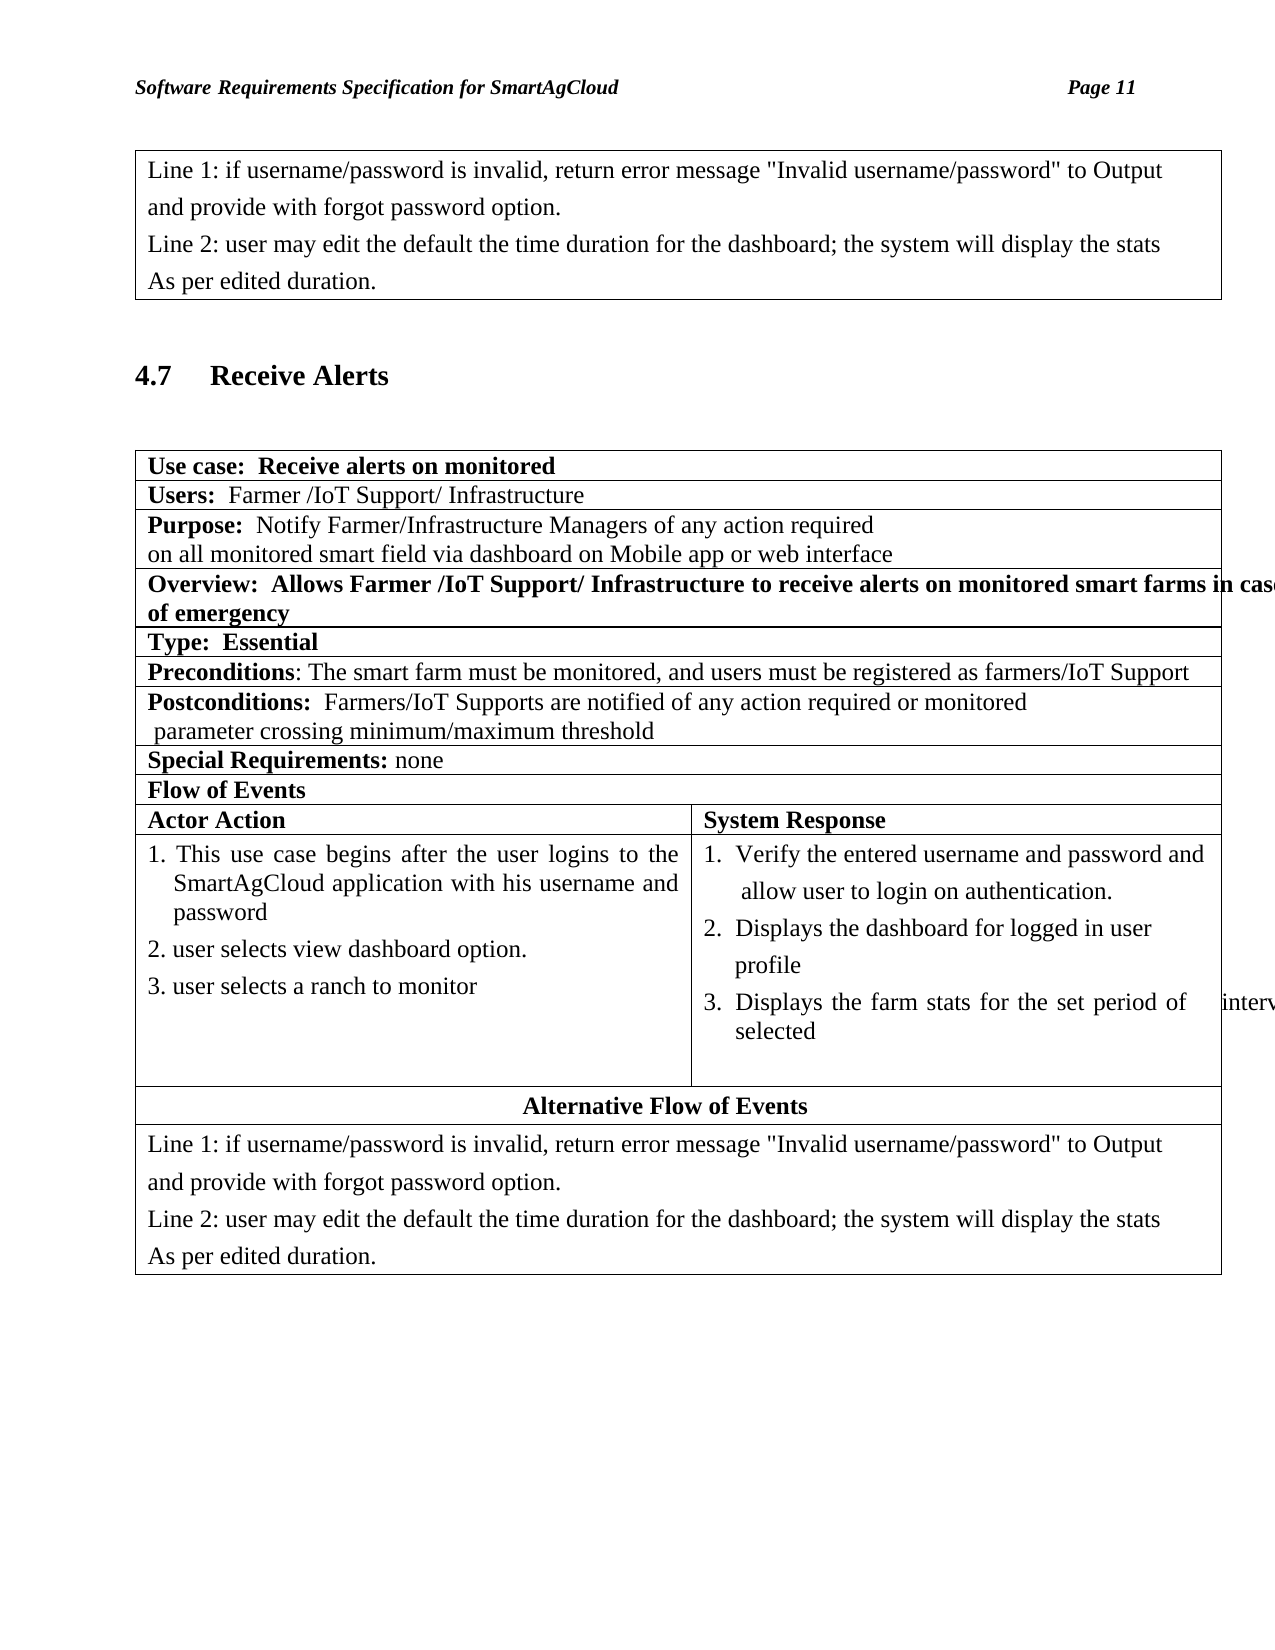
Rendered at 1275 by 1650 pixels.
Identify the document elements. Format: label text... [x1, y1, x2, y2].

table_header Use case: Receive alerts on monitored [136, 451, 1221, 479]
table_cell Line 1: if username/password is invalid, return error message "Invalid username/password" to Output and provide with forgot password option. Line 2: user may edit the default the time duration for the dashboard; the system will display the stats As per edited duration. [136, 1125, 1221, 1274]
table_cell Alternative Flow of Events [136, 1087, 1221, 1124]
table_cell Postconditions: Farmers/IoT Supports are notified of any action required or monitored parameter crossing minimum/maximum threshold [136, 687, 1221, 744]
table_cell Overview: Allows Farmer /IoT Support/ Infrastructure to receive alerts on monitored smart farms in case of emergency [136, 569, 1221, 626]
table_cell Special Requirements: none [136, 746, 1221, 774]
table_cell Purpose: Notify Farmer/Infrastructure Managers of any action required on all monitored smart field via dashboard on Mobile app or web interface [136, 510, 1221, 568]
table_cell Type: Essential [136, 628, 1221, 656]
subtitle Receive Alerts [135, 358, 1140, 392]
table_cell Actor Action [136, 805, 691, 834]
table_cell System Response [692, 805, 1221, 834]
table_cell Verify the entered username and password and allow user to login on authentication. Displays the dashboard for logged in user profile Displays the farm stats for the set period of interval the selected [692, 835, 1221, 1086]
table_cell 1. This use case begins after the user logins to the SmartAgCloud application with his username and password 2. user selects view dashboard option. 3. user selects a ranch to monitor [136, 835, 691, 1086]
table_cell Line 1: if username/password is invalid, return error message "Invalid username/password" to Output and provide with forgot password option. Line 2: user may edit the default the time duration for the dashboard; the system will display the stats As per edited duration. [136, 151, 1221, 299]
table_cell Users: Farmer /IoT Support/ Infrastructure [136, 481, 1221, 509]
table_cell Preconditions: The smart farm must be monitored, and users must be registered as farmers/IoT Support [136, 657, 1221, 686]
table_cell Flow of Events [136, 775, 1221, 804]
